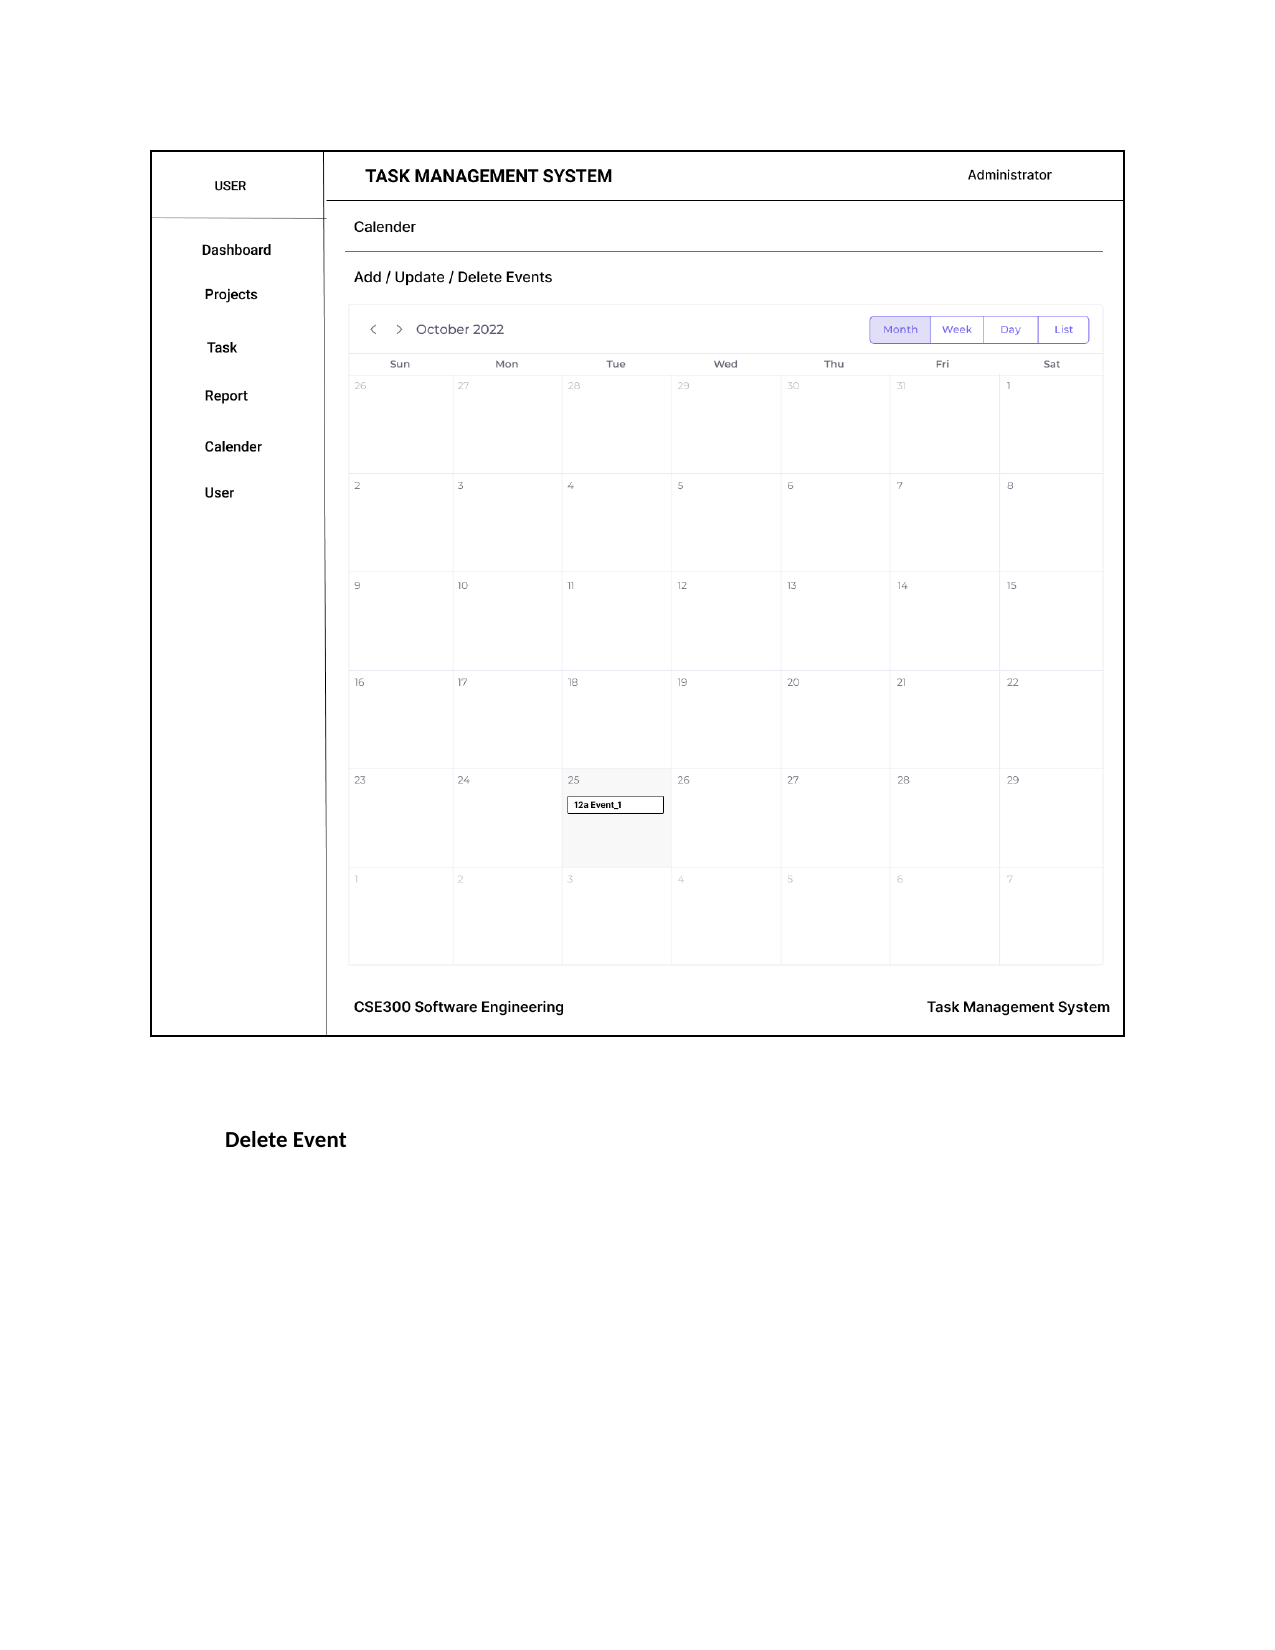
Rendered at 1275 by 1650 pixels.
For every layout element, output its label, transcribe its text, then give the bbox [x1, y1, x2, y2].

text Delete Event [225, 1125, 1125, 1190]
picture [152, 152, 1123, 1035]
